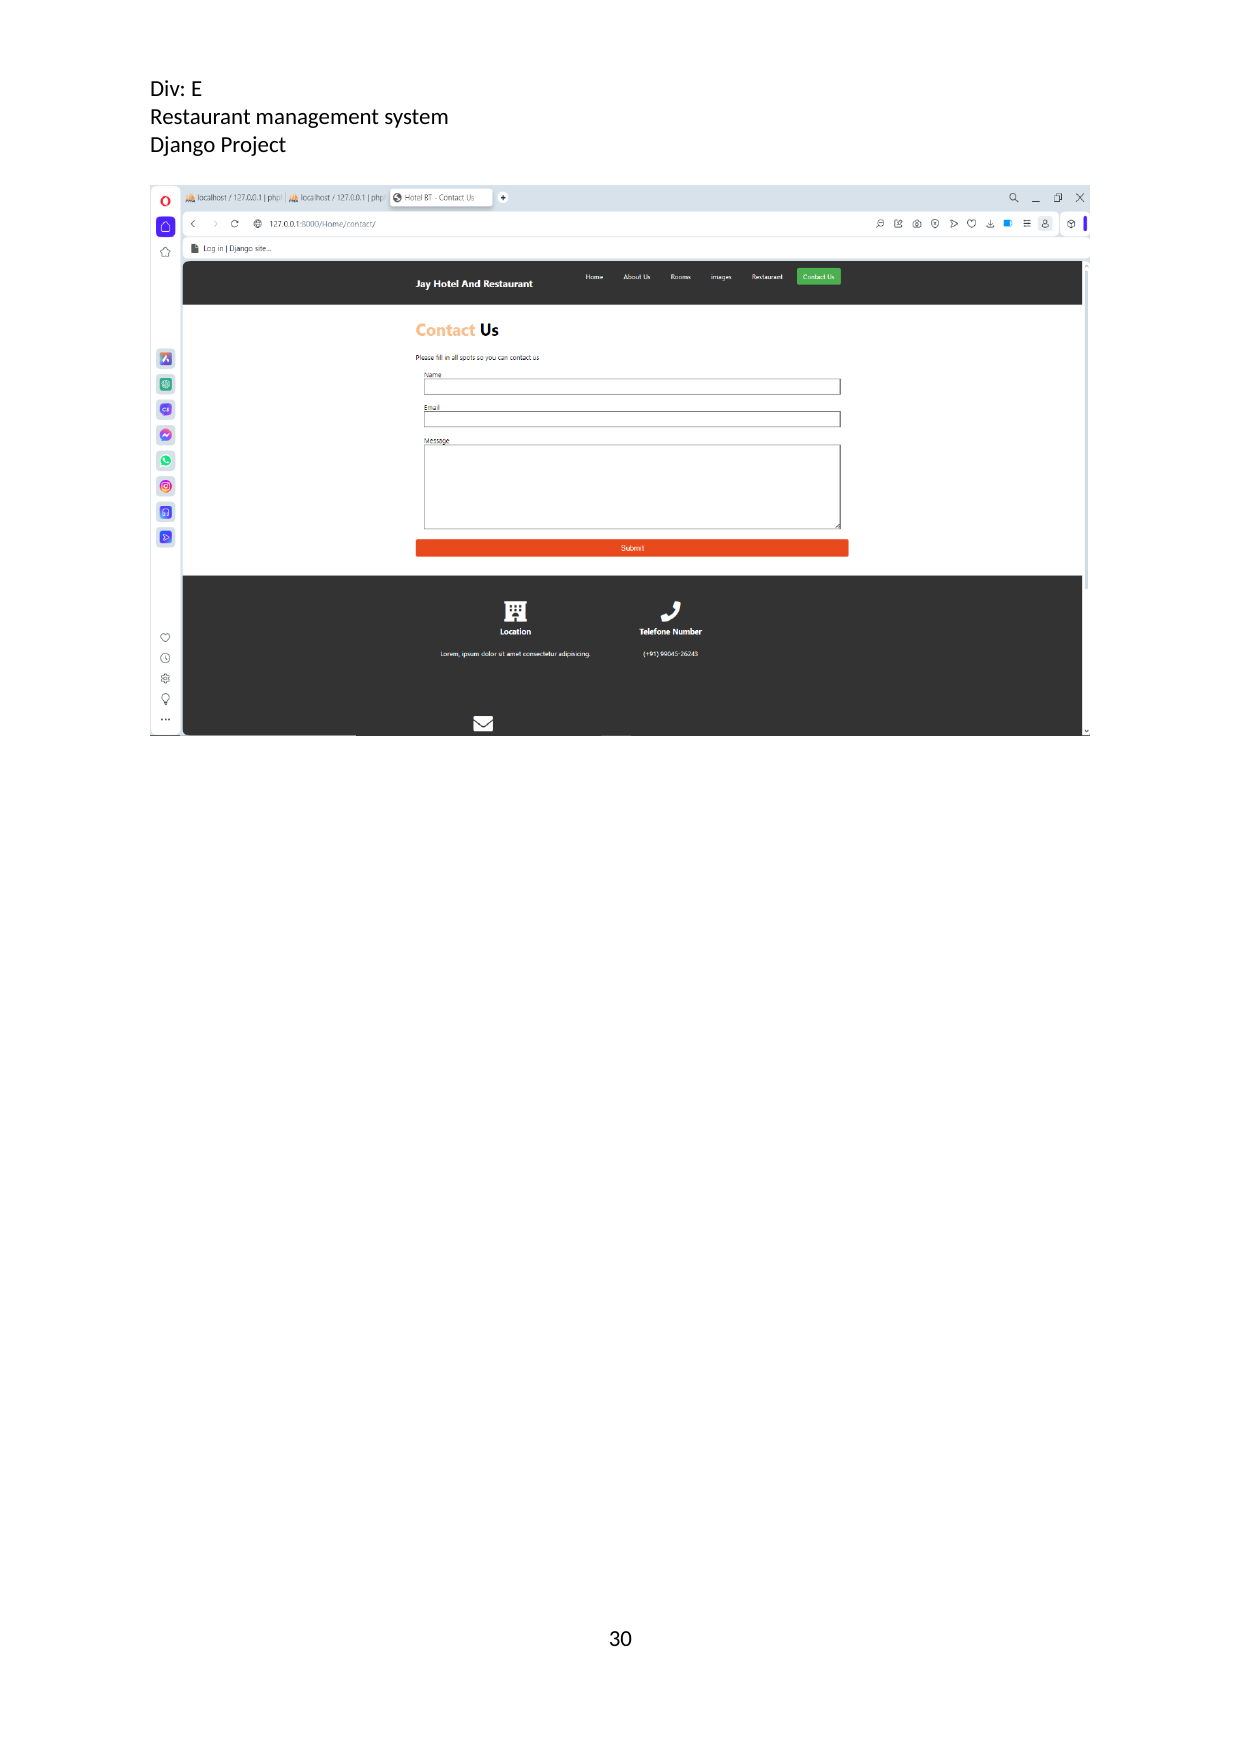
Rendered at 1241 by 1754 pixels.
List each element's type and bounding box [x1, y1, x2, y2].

picture [150, 185, 1090, 736]
